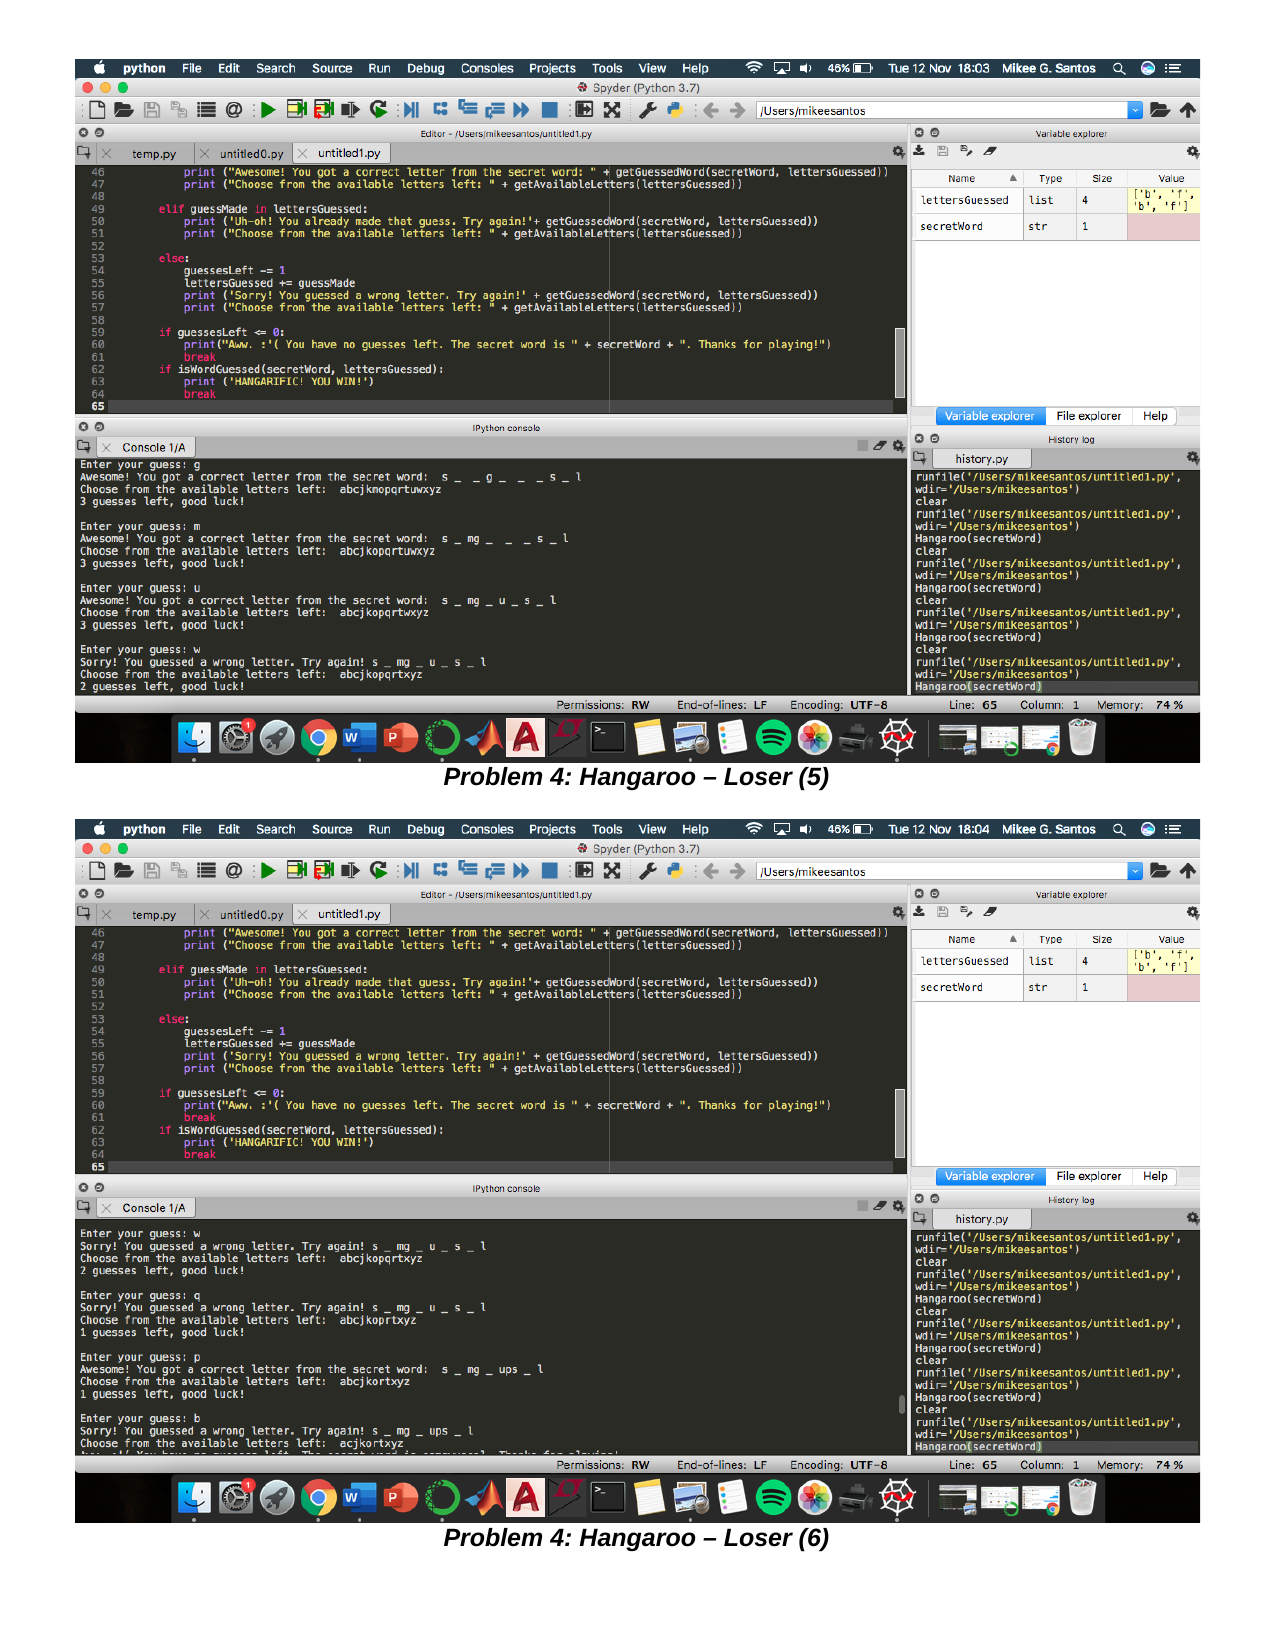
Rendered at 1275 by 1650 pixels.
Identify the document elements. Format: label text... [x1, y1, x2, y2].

text Problem 4: Hangaroo – Loser (5) [75, 763, 1200, 791]
text Problem 4: Hangaroo – Loser (6) [75, 1523, 1200, 1552]
picture [75, 819, 1200, 1523]
picture [75, 59, 1200, 763]
